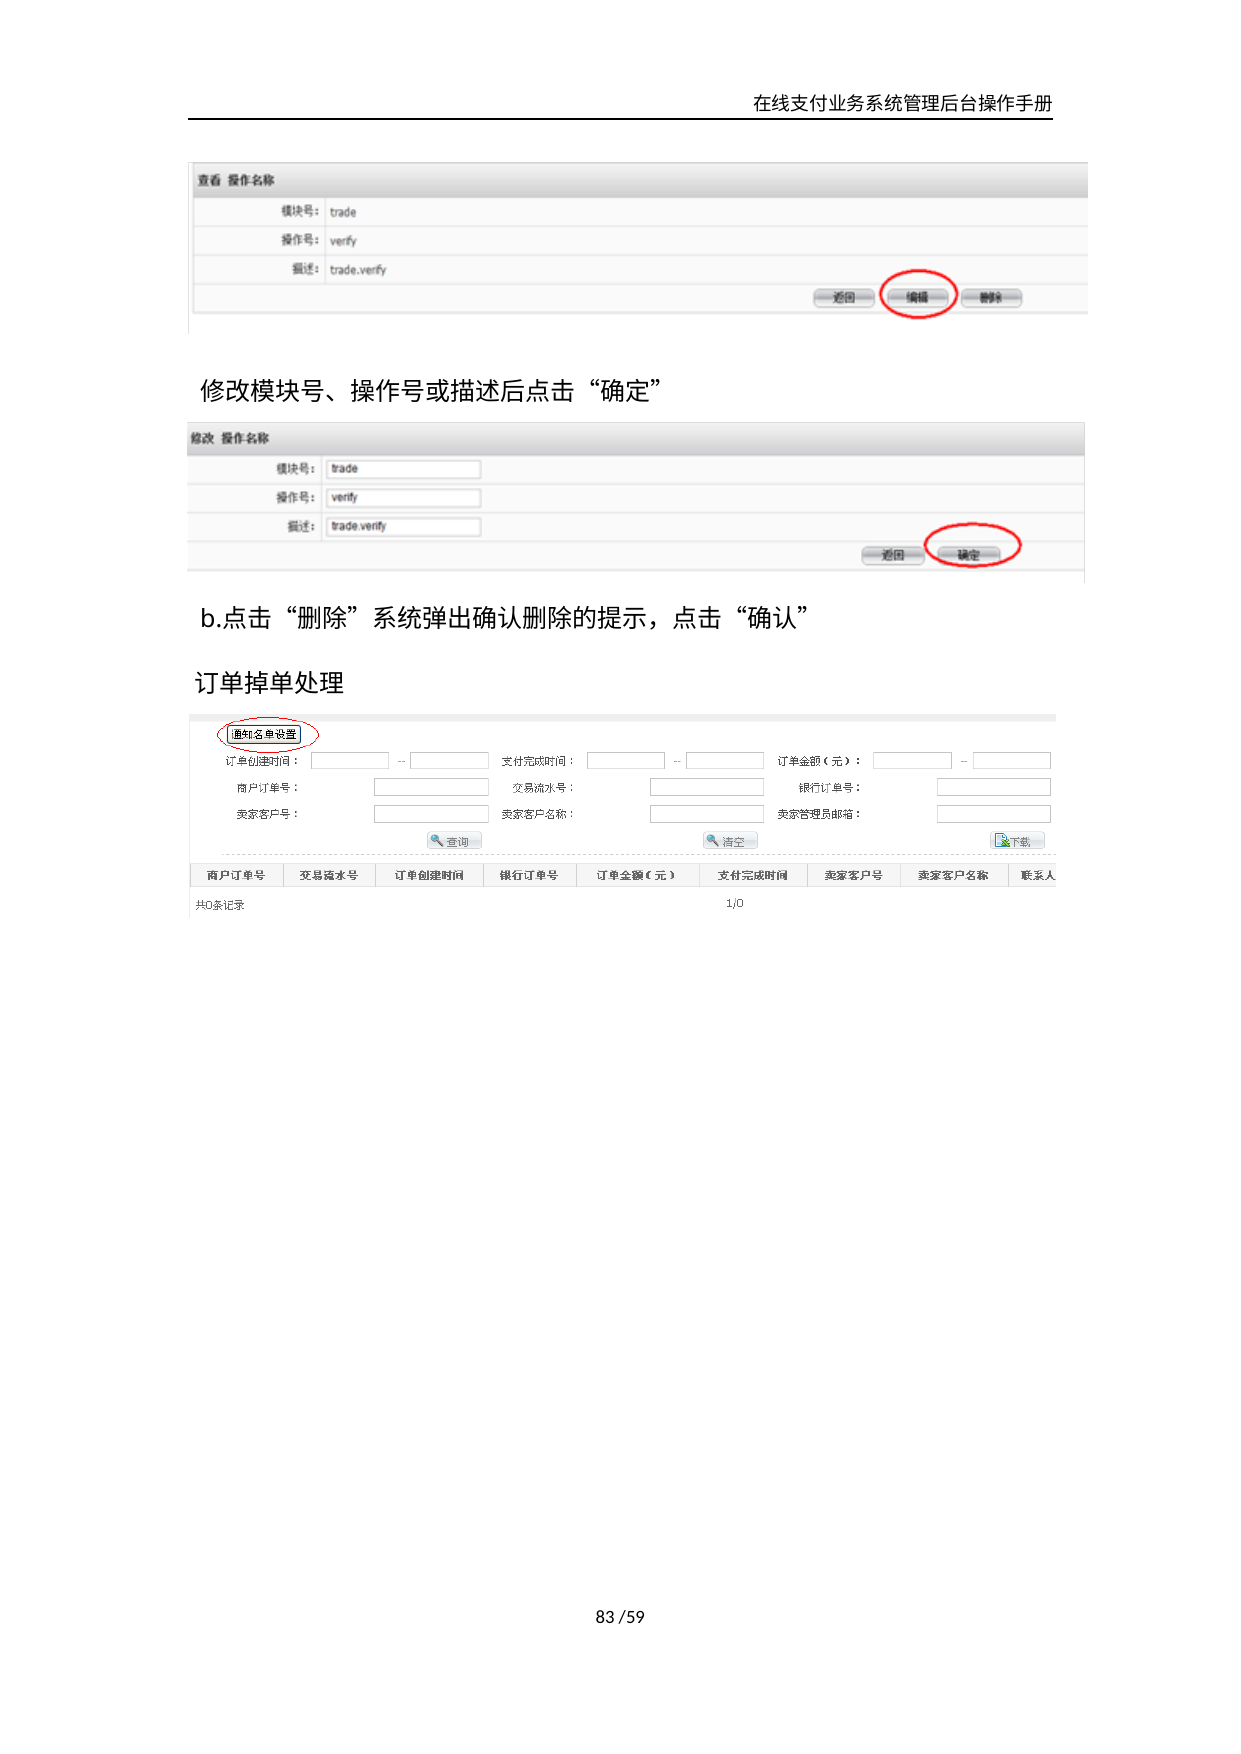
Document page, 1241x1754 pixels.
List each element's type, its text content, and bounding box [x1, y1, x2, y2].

picture [187, 421, 1088, 583]
picture [187, 714, 1056, 918]
picture [187, 161, 1088, 334]
text 订单掉单处理 [187, 649, 1053, 714]
text b.点击“删除”系统弹出确认删除的提示，点击“确认” [187, 584, 1053, 649]
text 修改模块号、操作号或描述后点击“确定” [187, 357, 1053, 421]
